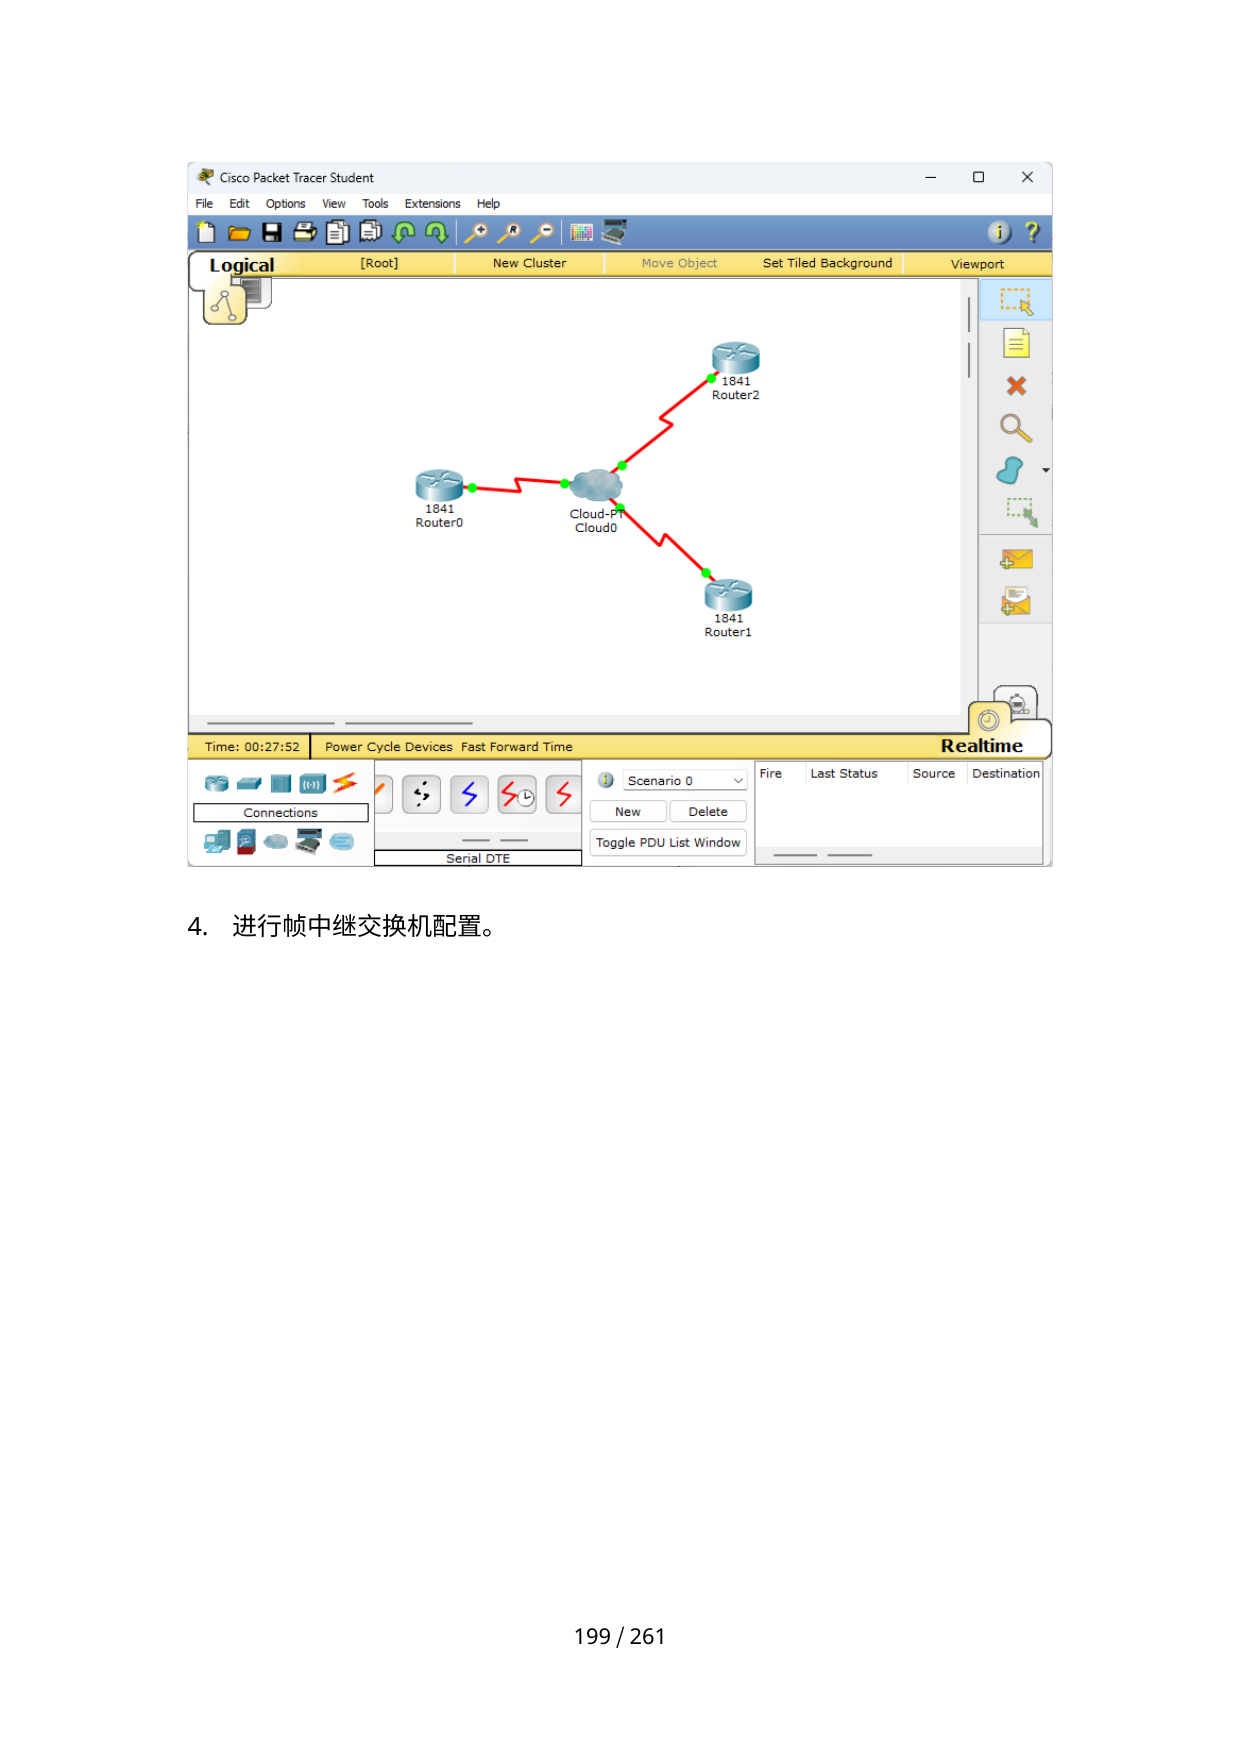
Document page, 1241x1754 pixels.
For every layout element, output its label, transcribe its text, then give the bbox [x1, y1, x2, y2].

list 进行帧中继交换机配置。 [187, 892, 1053, 957]
picture [187, 162, 1053, 867]
